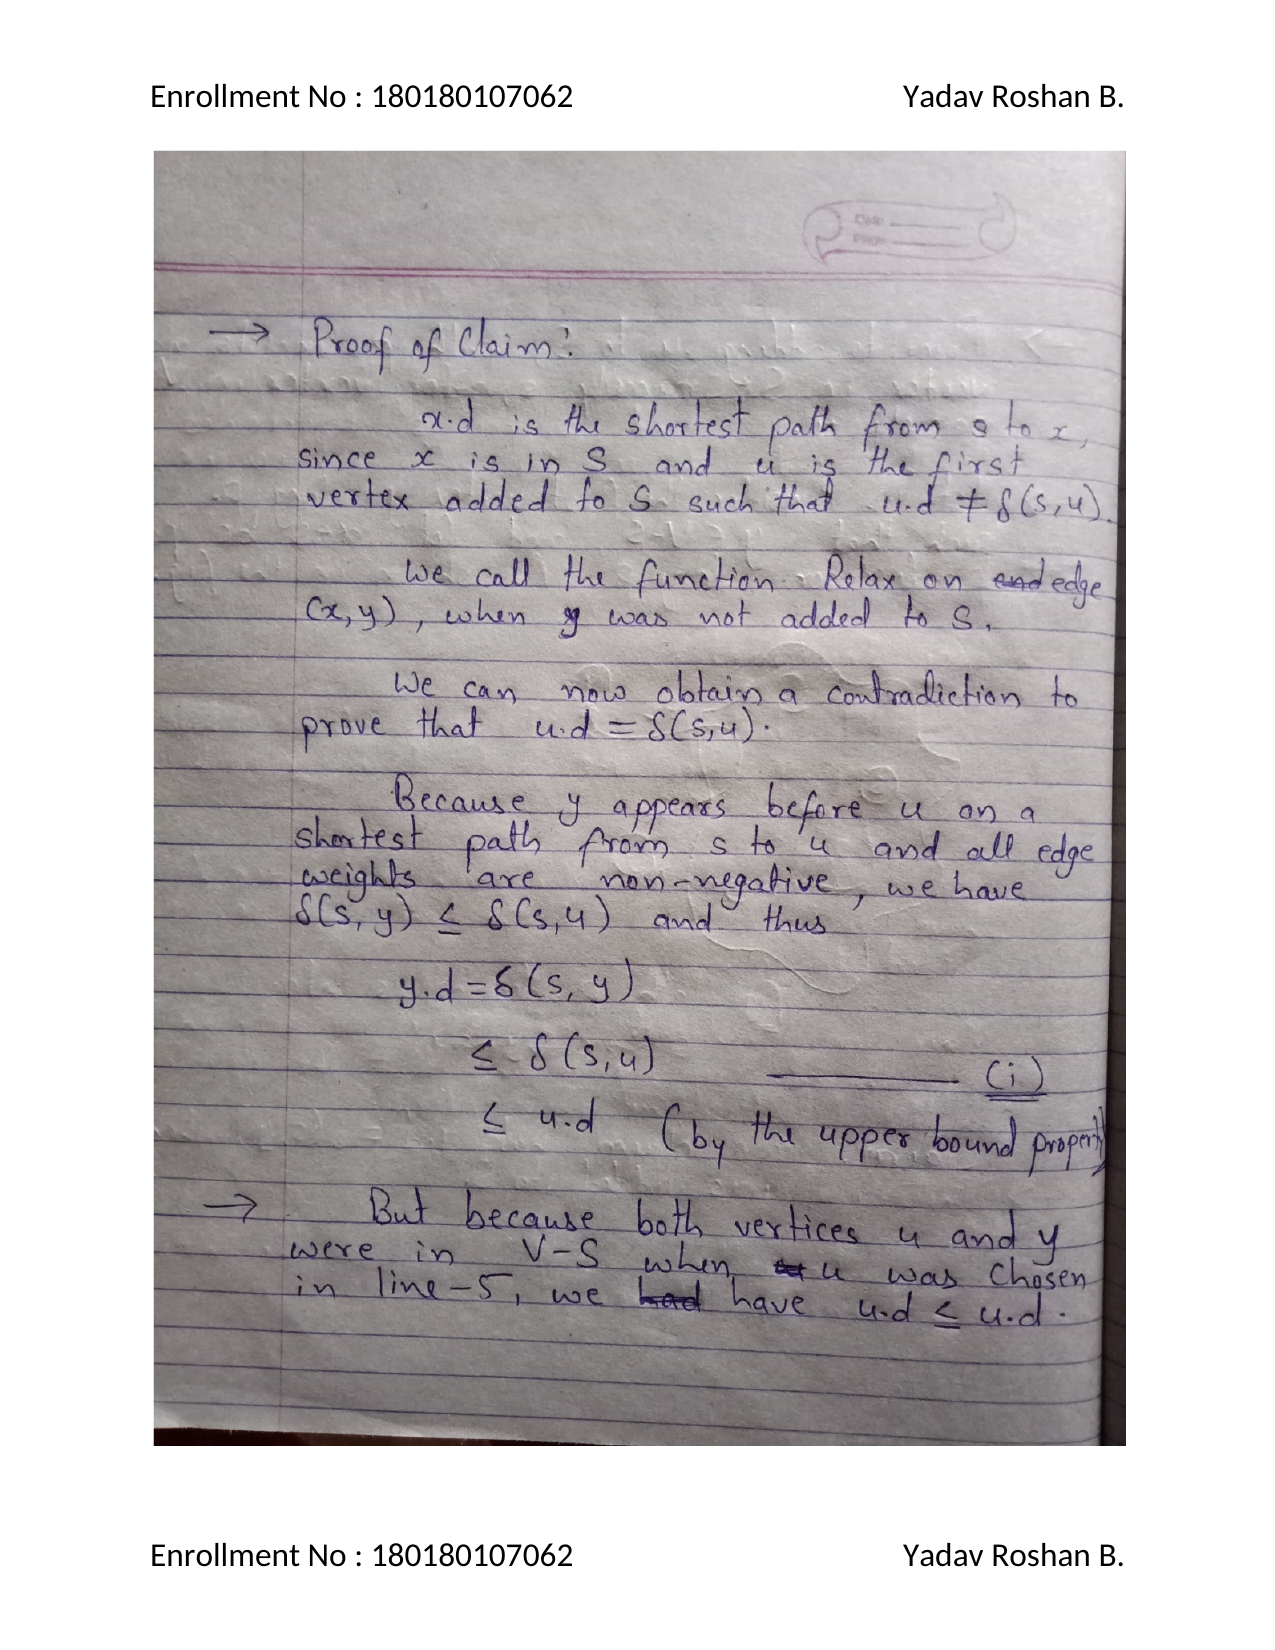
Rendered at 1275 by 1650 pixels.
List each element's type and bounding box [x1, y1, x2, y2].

picture [155, 152, 1126, 1444]
